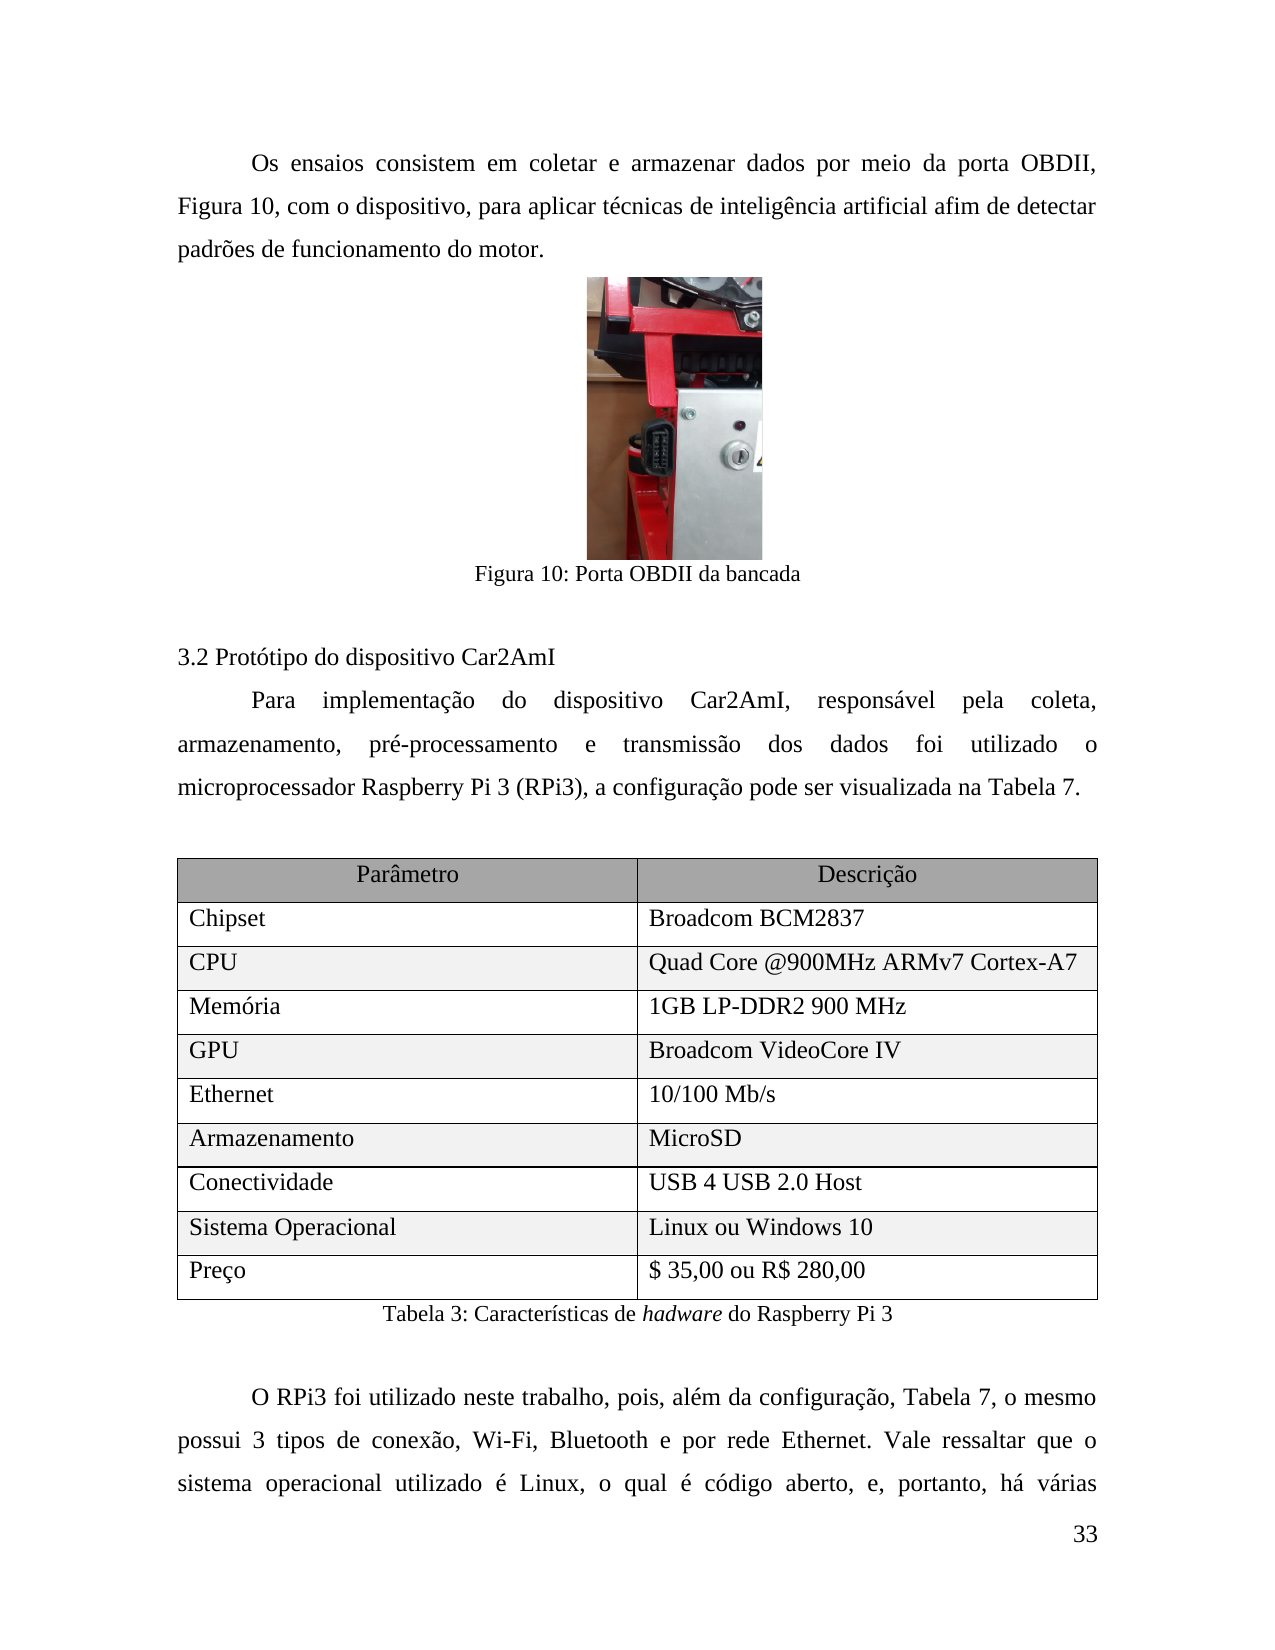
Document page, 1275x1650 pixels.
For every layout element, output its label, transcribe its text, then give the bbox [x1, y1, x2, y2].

table_cell Memória [178, 991, 637, 1034]
table_header Parâmetro [178, 859, 637, 902]
table_cell Linux ou Windows 10 [638, 1212, 1097, 1254]
table_cell 10/100 Mb/s [638, 1079, 1097, 1122]
table_cell Sistema Operacional [178, 1212, 637, 1254]
picture [586, 277, 763, 560]
table_cell CPU [178, 947, 637, 990]
table_cell Quad Core @900MHz ARMv7 Cortex-A7 [638, 947, 1097, 990]
subtitle 3.2 Protótipo do dispositivo Car2AmI [177, 642, 1098, 671]
table_cell Conectividade [178, 1168, 637, 1211]
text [177, 1382, 1098, 1497]
table_cell Preço [178, 1256, 637, 1299]
table_cell Broadcom VideoCore IV [638, 1035, 1097, 1078]
table_cell 1GB LP-DDR2 900 MHz [638, 991, 1097, 1034]
text Para implementação do dispositivo Car2AmI, responsável pela coleta, armazenamento, pré-processamento e transmissão dos dados foi utilizado o microprocessador Raspberry Pi 3 (RPi3), a configuração pode ser visualizada na Tabela 7. [177, 686, 1098, 801]
text Os ensaios consistem em coletar e armazenar dados por meio da porta OBDII, Figura 10, com o dispositivo, para aplicar técnicas de inteligência artificial afim de detectar padrões de funcionamento do motor. [177, 148, 1098, 263]
table_cell Chipset [178, 903, 637, 946]
text Figura 10: Porta OBDII da bancada [177, 560, 1098, 586]
table_cell GPU [178, 1035, 637, 1078]
table_cell $ 35,00 ou R$ 280,00 [638, 1256, 1097, 1299]
table_cell MicroSD [638, 1124, 1097, 1166]
table_cell Broadcom BCM2837 [638, 903, 1097, 946]
table_cell Ethernet [178, 1079, 637, 1122]
table_cell USB 4 USB 2.0 Host [638, 1168, 1097, 1211]
table_cell Armazenamento [178, 1124, 637, 1166]
table_header Descrição [638, 859, 1097, 902]
